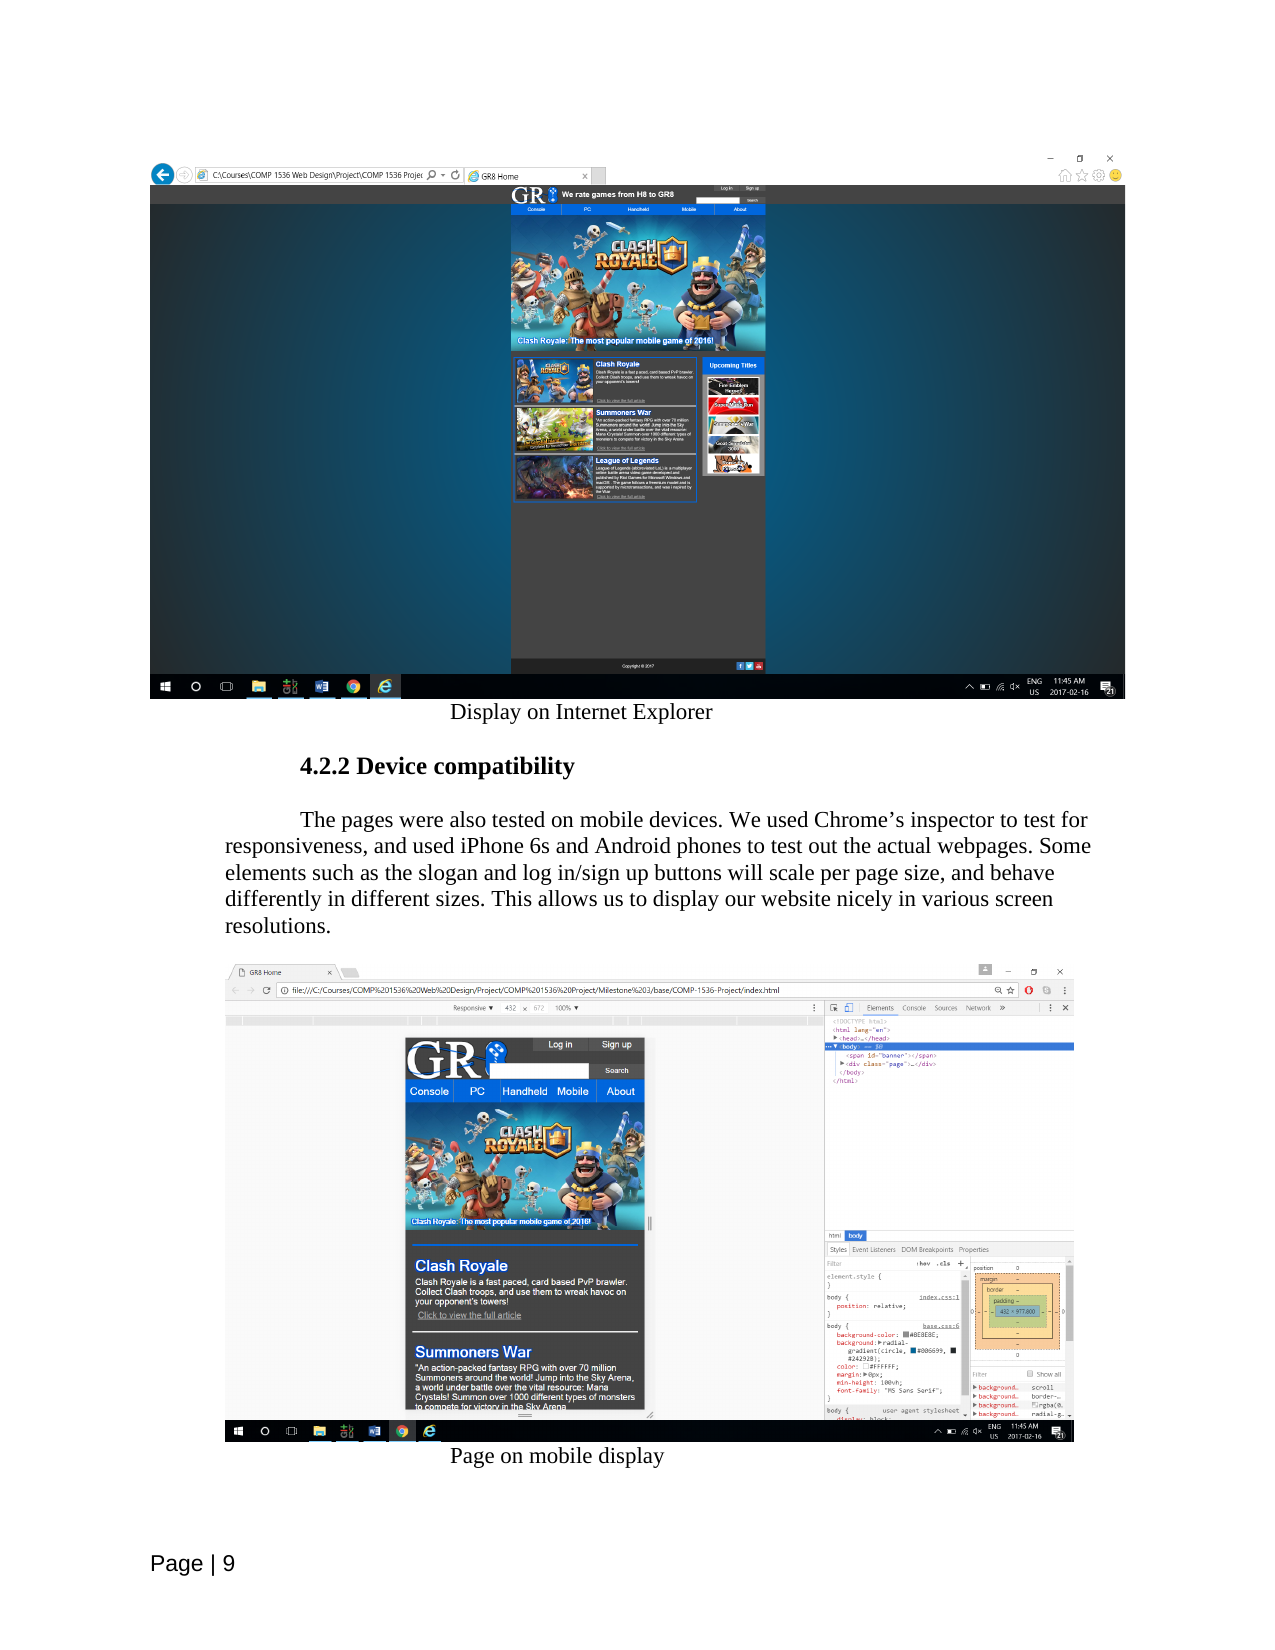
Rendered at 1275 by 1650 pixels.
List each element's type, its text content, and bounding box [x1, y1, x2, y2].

picture [225, 964, 1074, 1442]
text Page on mobile display [150, 1442, 1125, 1468]
picture [150, 150, 1125, 699]
text Display on Internet Explorer [150, 699, 1125, 725]
text 4.2.2 Device compatibility [225, 751, 1125, 780]
text The pages were also tested on mobile devices. We used Chrome’s inspector to test for responsiveness, and used iPhone 6s and Android phones to test out the actual webpages. Some elements such as the slogan and log in/sign up buttons will scale per page size, and behave differently in different sizes. This allows us to display our website nicely in various screen resolutions. [225, 806, 1125, 938]
